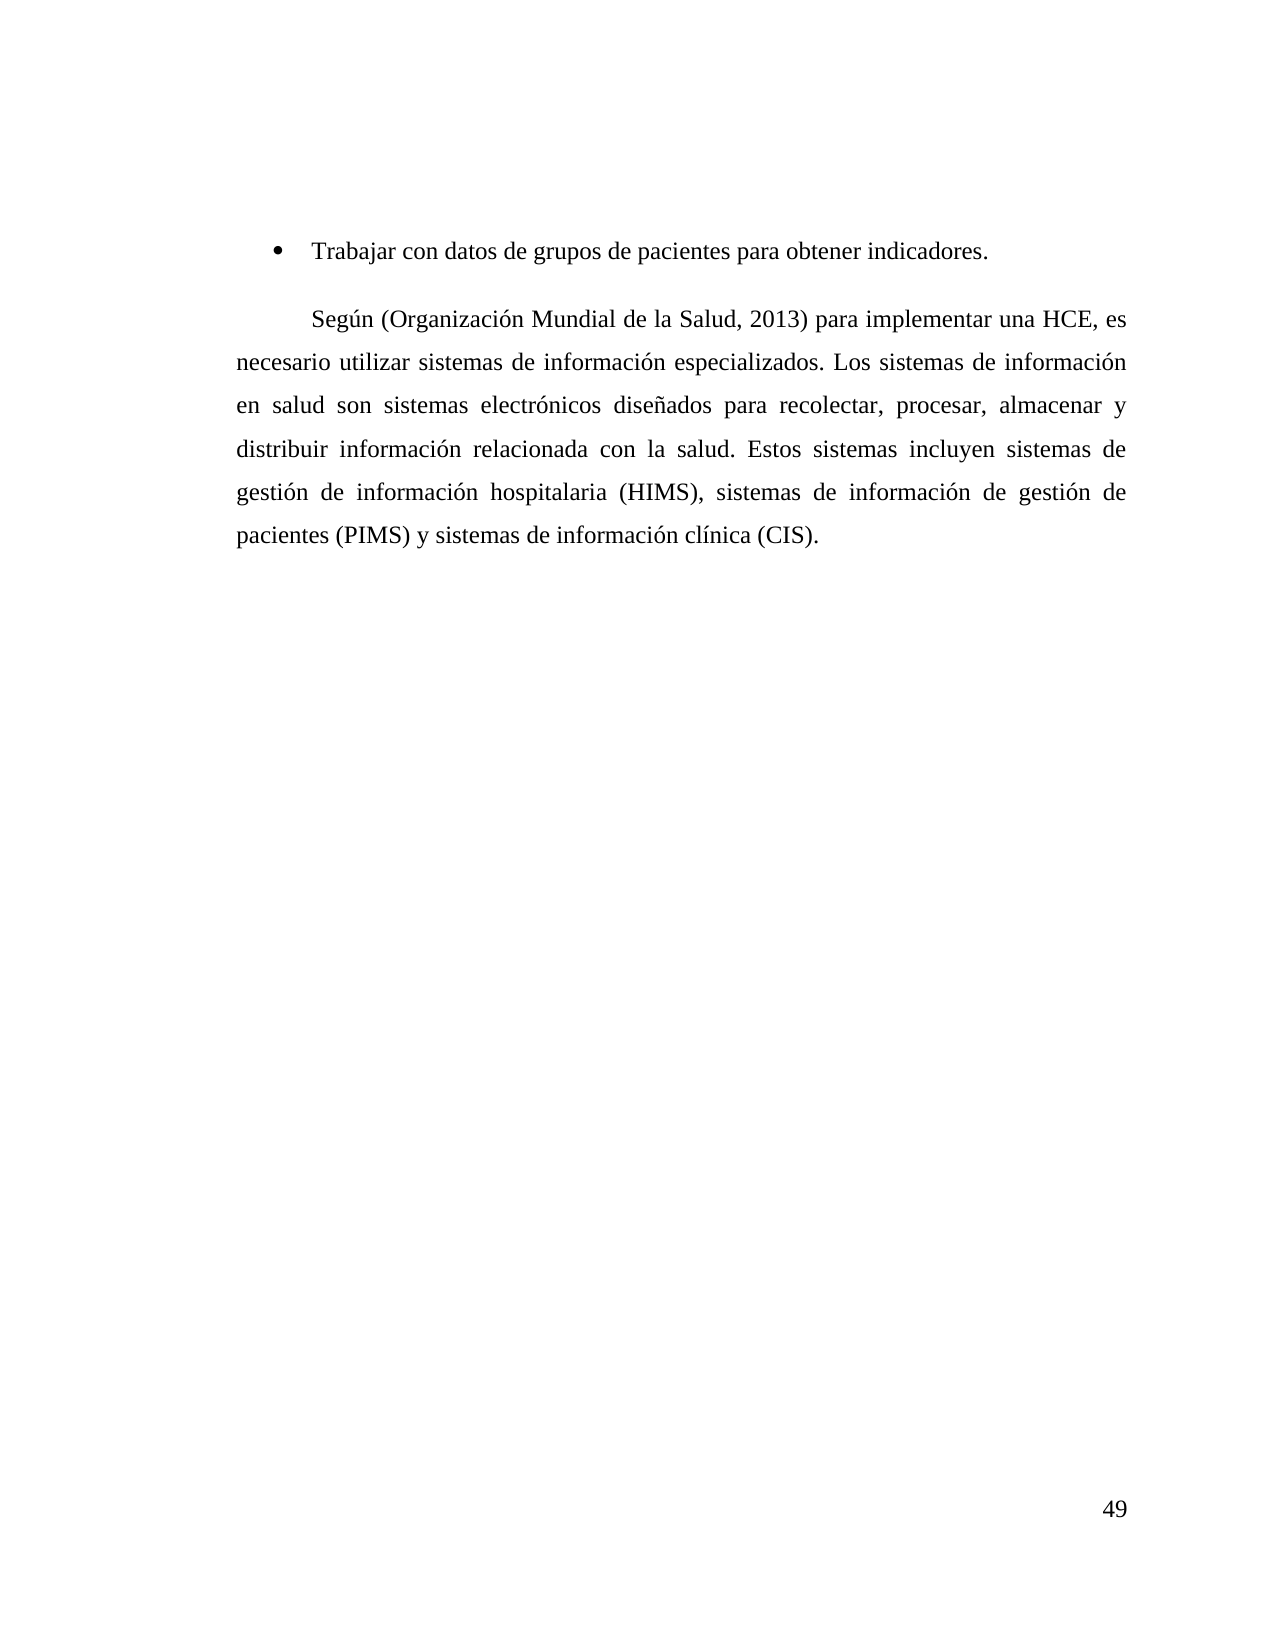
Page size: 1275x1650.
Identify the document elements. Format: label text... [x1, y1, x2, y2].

list Trabajar con datos de grupos de pacientes para obtener indicadores. [274, 236, 1127, 265]
text Según (Organización Mundial de la Salud, 2013) para implementar una HCE, es necesario utilizar sistemas de información especializados. Los sistemas de información en salud son sistemas electrónicos diseñados para recolectar, procesar, almacenar y distribuir información relacionada con la salud. Estos sistemas incluyen sistemas de gestión de información hospitalaria (HIMS), sistemas de información de gestión de pacientes (PIMS) y sistemas de información clínica (CIS). [236, 304, 1127, 549]
